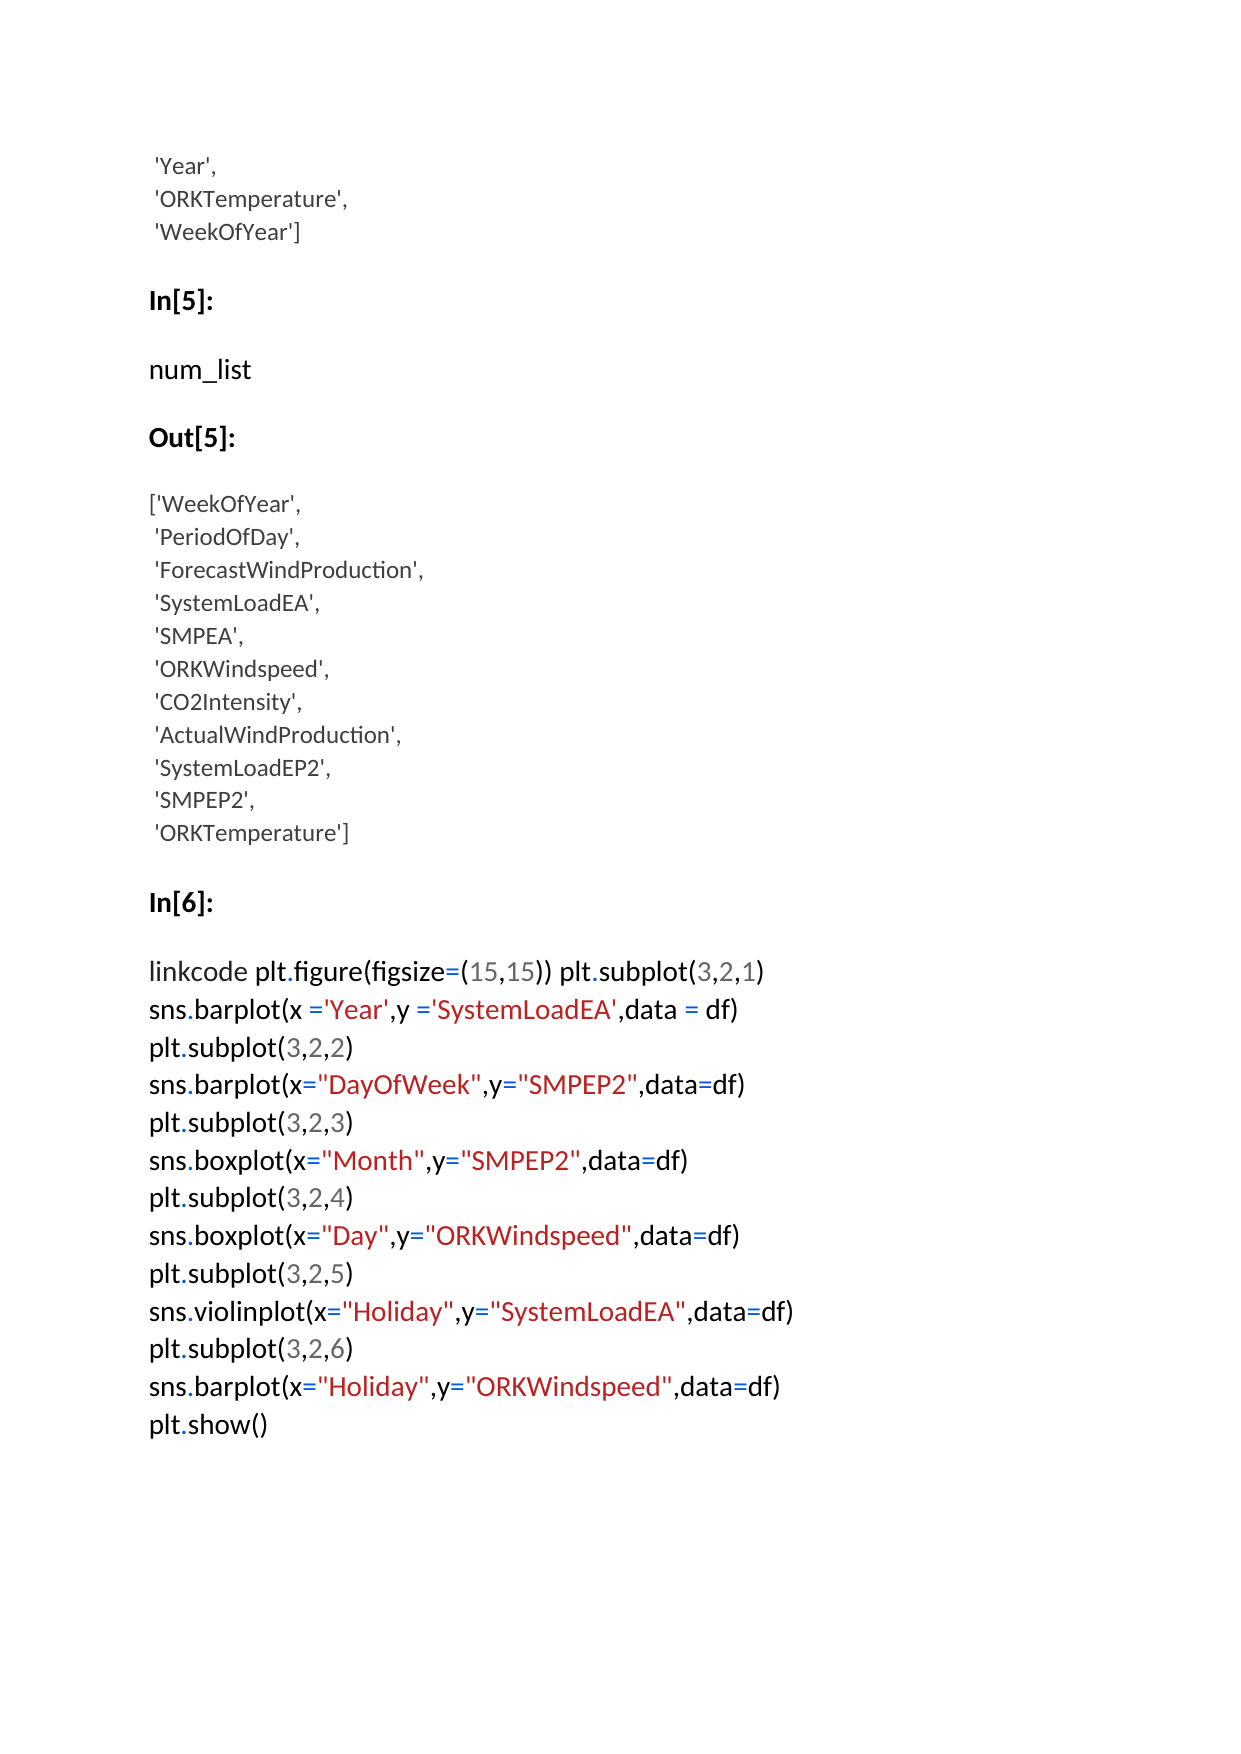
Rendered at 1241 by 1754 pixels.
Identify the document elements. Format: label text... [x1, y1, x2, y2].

text 'SMPEA', [148, 620, 1179, 651]
text 'ForecastWindProduction', [148, 554, 1179, 585]
text 'PeriodOfDay', [148, 521, 1179, 552]
text 'ORKTemperature'] [148, 818, 1179, 848]
text 'ORKTemperature', [148, 183, 1179, 213]
text 'SystemLoadEA', [148, 587, 1179, 618]
text In[6]: [148, 884, 1179, 920]
text 'CO2Intensity', [148, 686, 1179, 716]
text 'Year', [148, 150, 1179, 180]
text 'WeekOfYear'] [148, 216, 1179, 246]
text 'SystemLoadEP2', [148, 752, 1179, 782]
text 'ORKWindspeed', [148, 653, 1179, 683]
text num_list [148, 351, 1066, 387]
text linkcode plt.figure(figsize=(15,15)) plt.subplot(3,2,1) sns.barplot(x ='Year',y ='SystemLoadEA',data = df) plt.subplot(3,2,2) sns.barplot(x="DayOfWeek",y="SMPEP2",data=df) plt.subplot(3,2,3) sns.boxplot(x="Month",y="SMPEP2",data=df) plt.subplot(3,2,4) sns.boxplot(x="Day",y="ORKWindspeed",data=df) plt.subplot(3,2,5) sns.violinplot(x="Holiday",y="SystemLoadEA",data=df) plt.subplot(3,2,6) sns.barplot(x="Holiday",y="ORKWindspeed",data=df) plt.show() [148, 953, 796, 1441]
text Out[5]: [148, 419, 1179, 455]
text In[5]: [148, 282, 1179, 318]
text 'ActualWindProduction', [148, 719, 1179, 749]
text ['WeekOfYear', [148, 488, 1179, 519]
text 'SMPEP2', [148, 785, 1179, 815]
